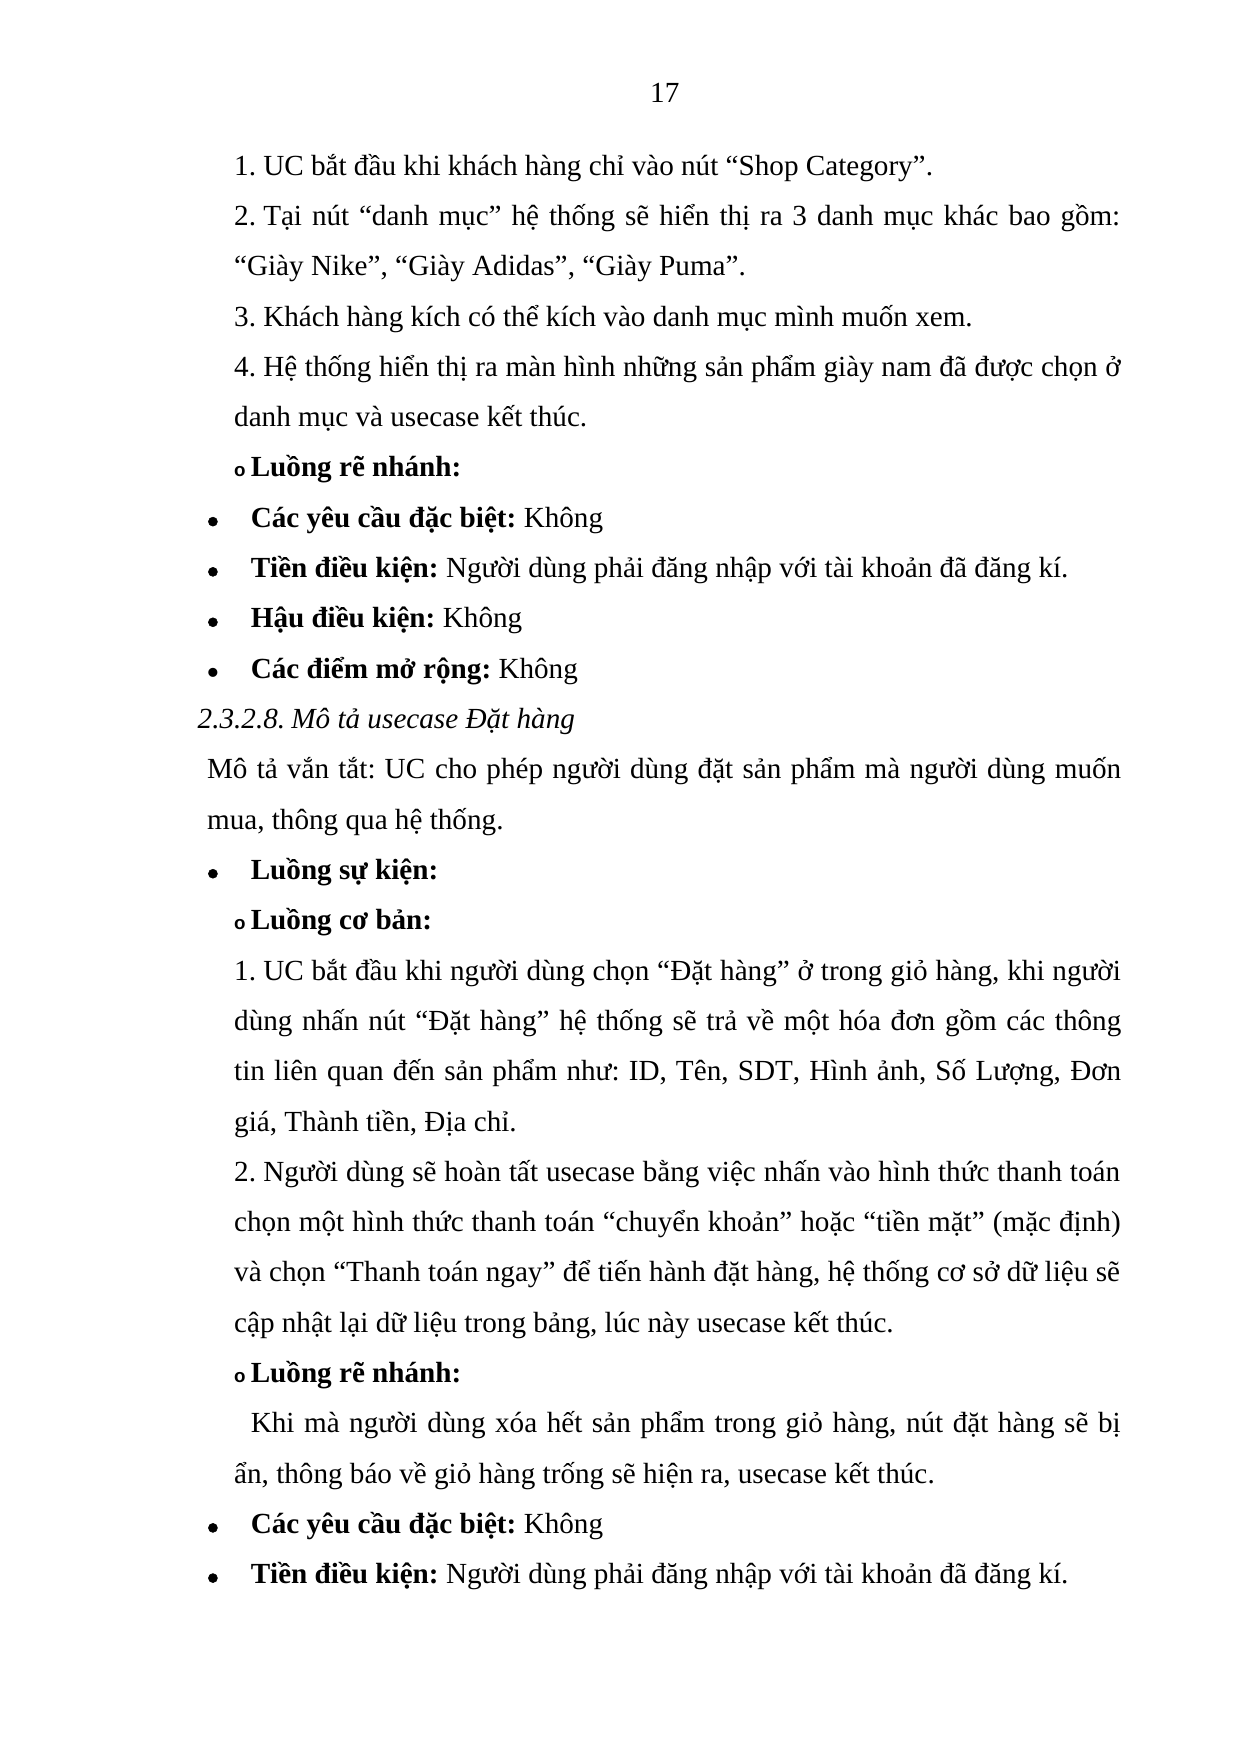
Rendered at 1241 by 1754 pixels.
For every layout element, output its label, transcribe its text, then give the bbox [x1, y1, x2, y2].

list Khách hàng kích có thể kích vào danh mục mình muốn xem. [234, 299, 1122, 332]
list Hệ thống hiển thị ra màn hình những sản phẩm giày nam đã được chọn ở danh mục và usecase kết thúc. [234, 349, 1122, 433]
list Luồng rẽ nhánh: [234, 1355, 1122, 1389]
text Khi mà người dùng xóa hết sản phẩm trong giỏ hàng, nút đặt hàng sẽ bị ẩn, thông báo về giỏ hàng trống sẽ hiện ra, usecase kết thúc. [234, 1406, 1122, 1489]
list Tiền điều kiện: Người dùng phải đăng nhập với tài khoản đã đăng kí. [207, 1556, 1122, 1590]
list Các yêu cầu đặc biệt: Không [207, 500, 1122, 533]
list UC bắt đầu khi khách hàng chỉ vào nút “Shop Category”. [234, 148, 1122, 181]
text Mô tả vắn tắt: UC cho phép người dùng đặt sản phẩm mà người dùng muốn mua, thông qua hệ thống. [207, 751, 1122, 835]
list Luồng cơ bản: [234, 902, 1122, 936]
list Luồng rẽ nhánh: [234, 449, 1122, 483]
list Người dùng sẽ hoàn tất usecase bằng việc nhấn vào hình thức thanh toán chọn một hình thức thanh toán “chuyển khoản” hoặc “tiền mặt” (mặc định) và chọn “Thanh toán ngay” để tiến hành đặt hàng, hệ thống cơ sở dữ liệu sẽ cập nhật lại dữ liệu trong bảng, lúc này usecase kết thúc. [234, 1154, 1122, 1338]
list UC bắt đầu khi người dùng chọn “Đặt hàng” ở trong giỏ hàng, khi người dùng nhấn nút “Đặt hàng” hệ thống sẽ trả về một hóa đơn gồm các thông tin liên quan đến sản phẩm như: ID, Tên, SDT, Hình ảnh, Số Lượng, Đơn giá, Thành tiền, Địa chỉ. [234, 953, 1122, 1137]
subtitle Mô tả usecase Đặt hàng [197, 701, 1122, 735]
list Luồng sự kiện: [207, 852, 1122, 886]
list Các yêu cầu đặc biệt: Không [207, 1506, 1122, 1540]
list Các điểm mở rộng: Không [207, 651, 1122, 684]
list Tại nút “danh mục” hệ thống sẽ hiển thị ra 3 danh mục khác bao gồm: “Giày Nike”, “Giày Adidas”, “Giày Puma”. [234, 198, 1122, 282]
list Tiền điều kiện: Người dùng phải đăng nhập với tài khoản đã đăng kí. [207, 550, 1122, 584]
list Hậu điều kiện: Không [207, 601, 1122, 634]
